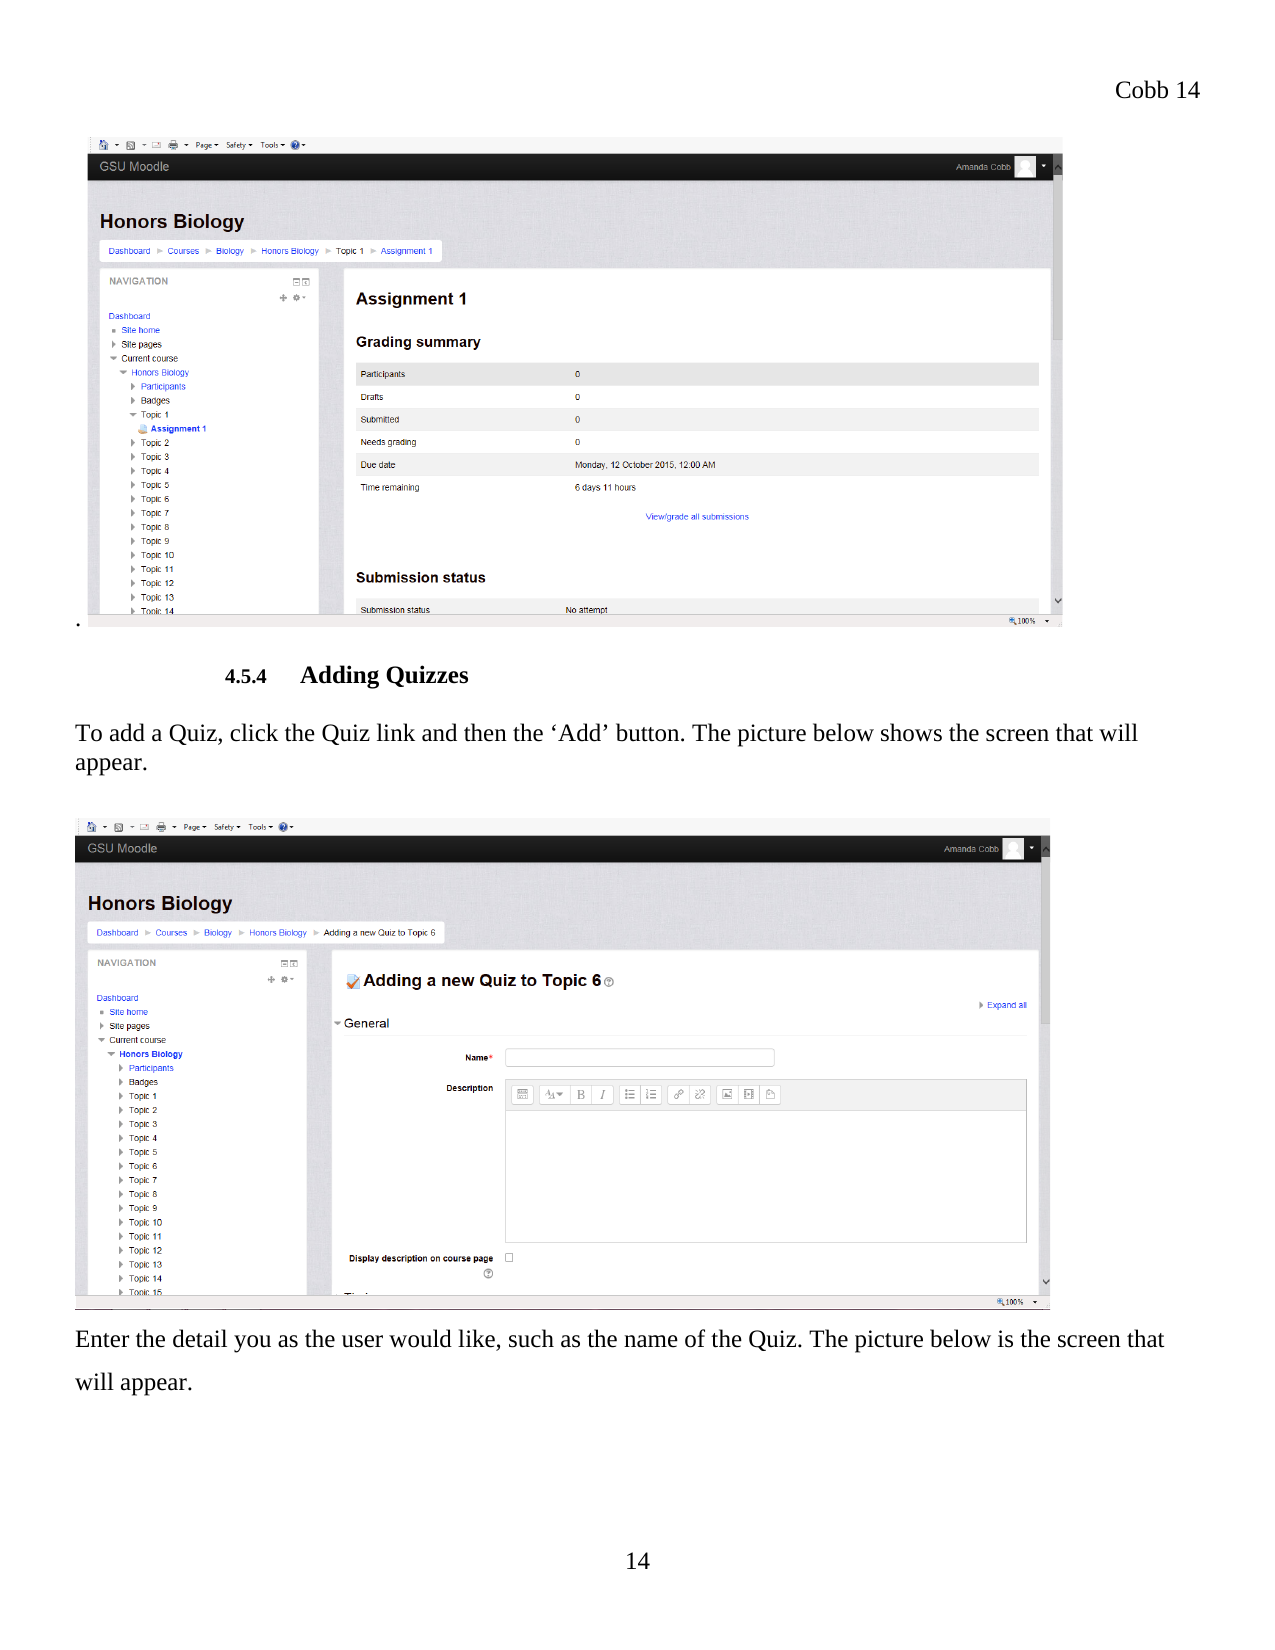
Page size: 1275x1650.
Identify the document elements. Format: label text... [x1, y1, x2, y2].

text Enter the detail you as the user would like, such as the name of the Quiz. The picture below is the screen that will appear. [75, 1324, 1200, 1396]
picture [75, 818, 1050, 1310]
list Adding Quizzes [225, 661, 1200, 689]
picture [87, 137, 1063, 627]
text To add a Quiz, click the Quiz link and then the ‘Add’ button. The picture below shows the screen that will appear. [75, 718, 1200, 776]
